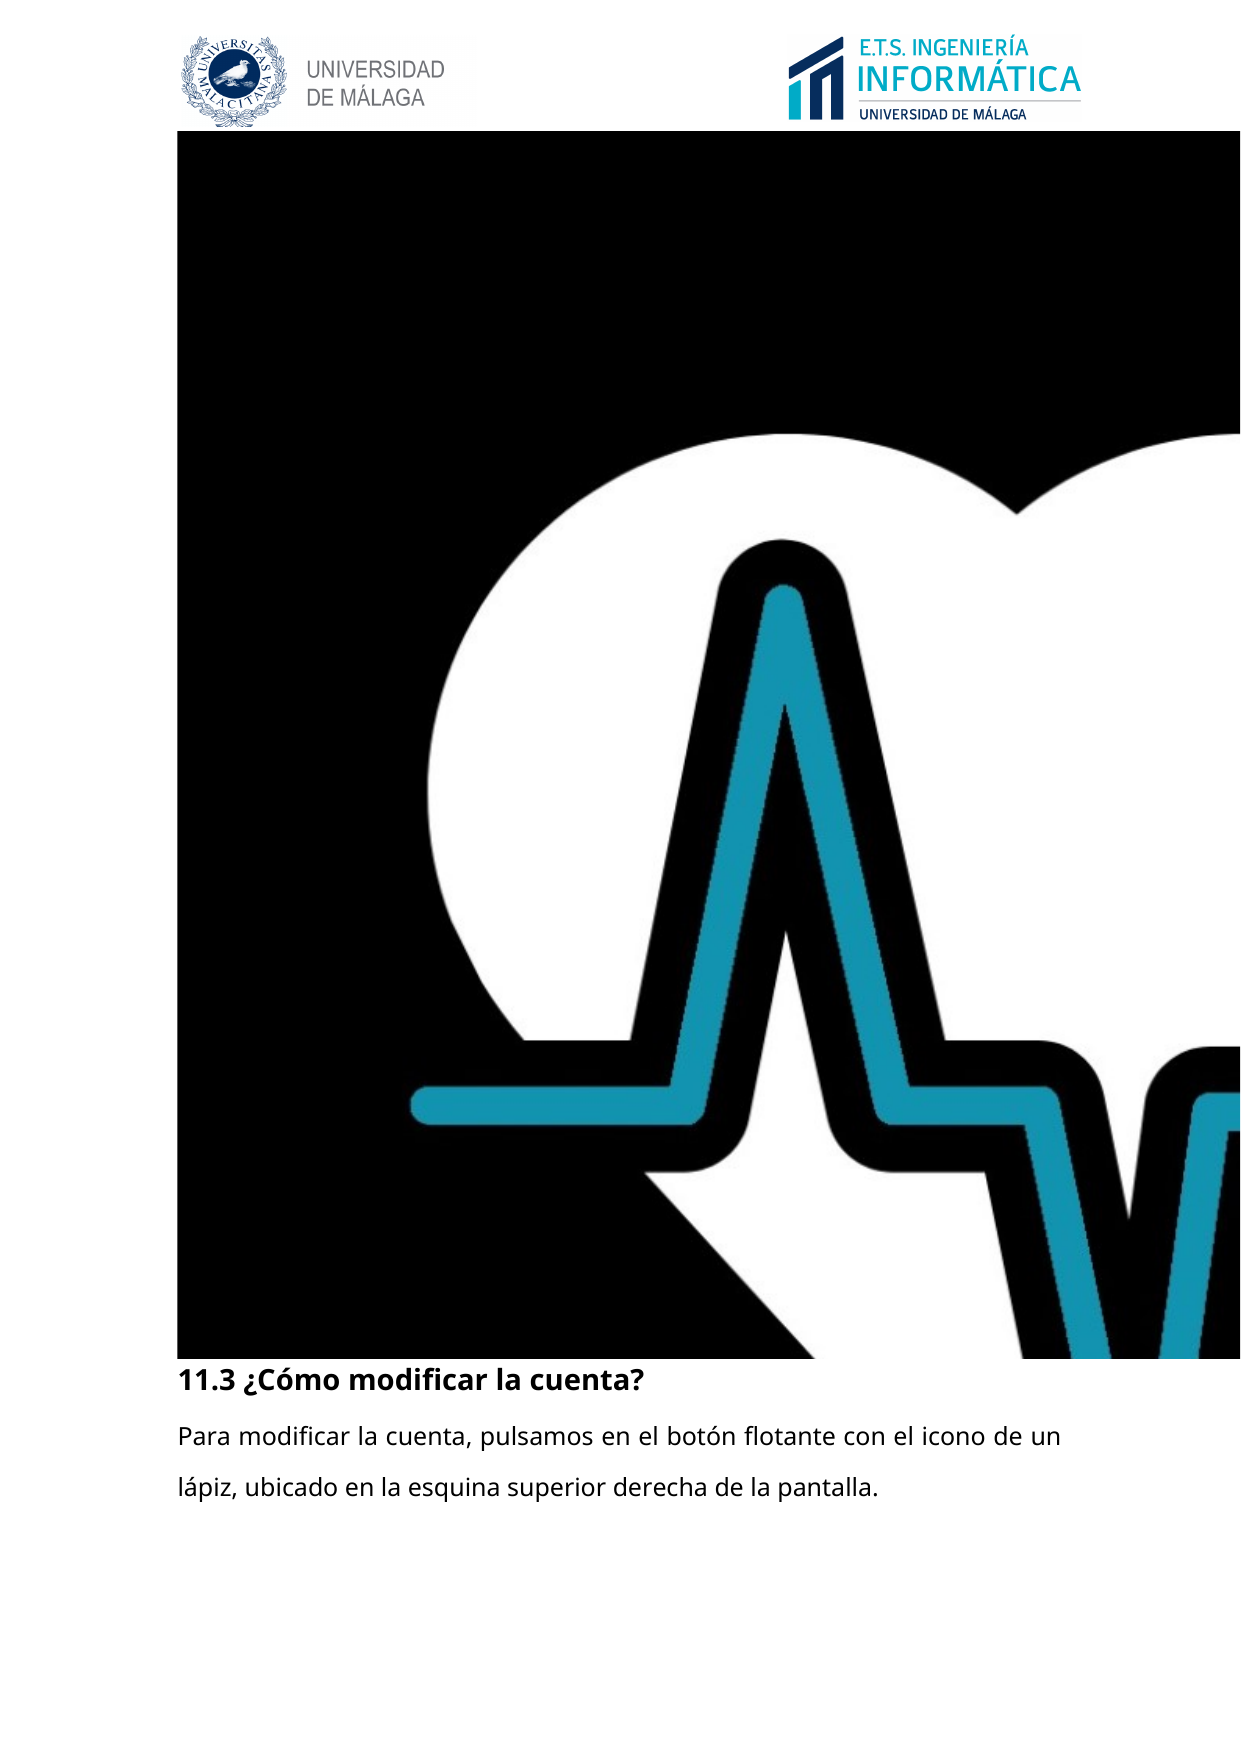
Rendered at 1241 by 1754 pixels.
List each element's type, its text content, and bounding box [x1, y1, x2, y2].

text Para modificar la cuenta, pulsamos en el botón flotante con el icono de un lápiz, ubicado en la esquina superior derecha de la pantalla. [177, 1418, 1063, 1503]
picture [180, 35, 477, 127]
picture [177, 131, 1241, 1359]
subtitle 11.3 ¿Cómo modificar la cuenta? [177, 1359, 1063, 1399]
picture [786, 34, 1083, 122]
